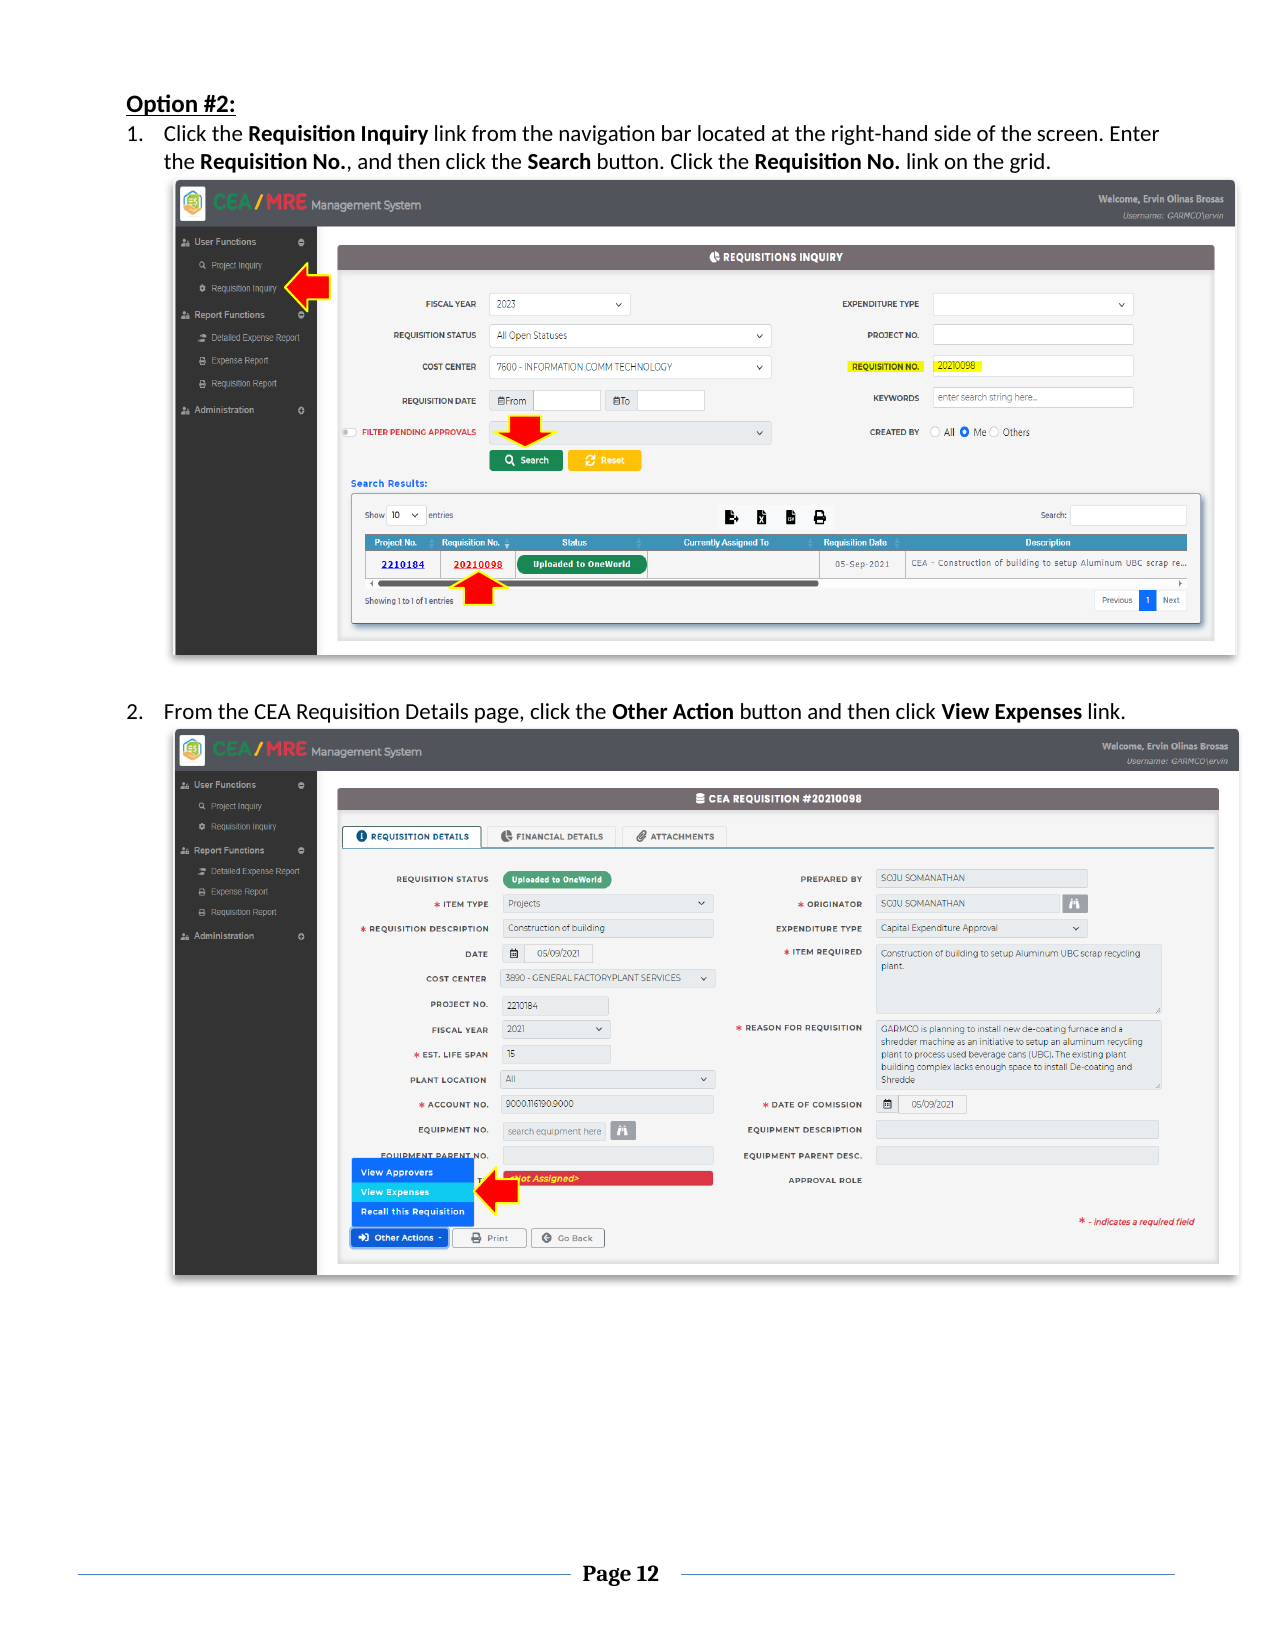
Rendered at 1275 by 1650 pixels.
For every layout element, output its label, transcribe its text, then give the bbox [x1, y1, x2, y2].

text Option #2: [126, 89, 1186, 119]
list From the CEA Requisition Details page, click the Other Action button and then click View Expenses link. [126, 697, 1186, 725]
picture [173, 728, 1239, 1275]
picture [173, 178, 1237, 655]
